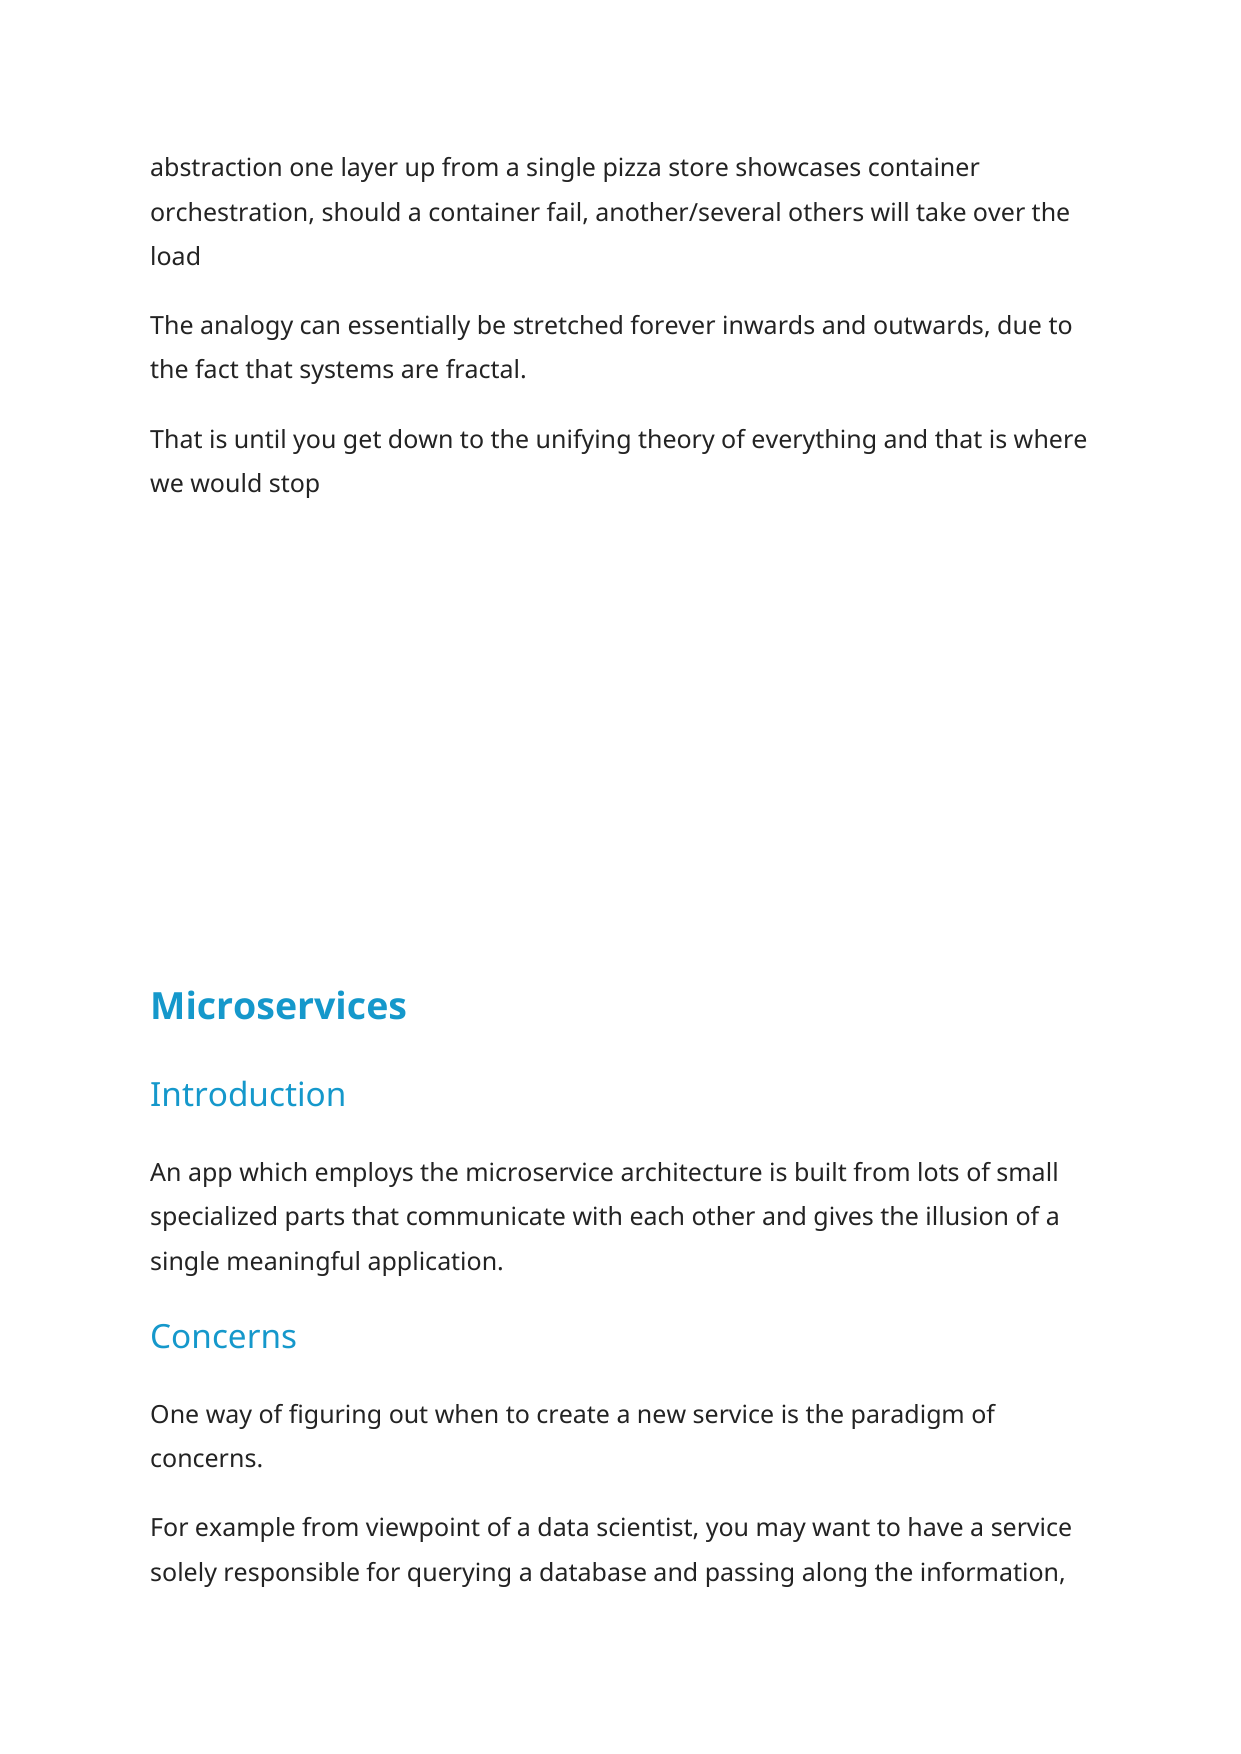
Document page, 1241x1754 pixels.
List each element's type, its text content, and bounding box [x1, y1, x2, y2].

text The analogy can essentially be stretched forever inwards and outwards, due to the fact that systems are fractal. [150, 308, 1090, 386]
subtitle Concerns [150, 1312, 1090, 1358]
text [150, 1510, 1090, 1588]
text One way of figuring out when to create a new service is the paradigm of concerns. [150, 1396, 1090, 1475]
subtitle Microservices [150, 979, 1090, 1030]
text That is until you get down to the unifying theory of everything and that is where we would stop [150, 421, 1090, 500]
subtitle Introduction [150, 1071, 1090, 1116]
text An app which employs the microservice architecture is built from lots of small specialized parts that communicate with each other and gives the illusion of a single meaningful application. [150, 1154, 1090, 1277]
